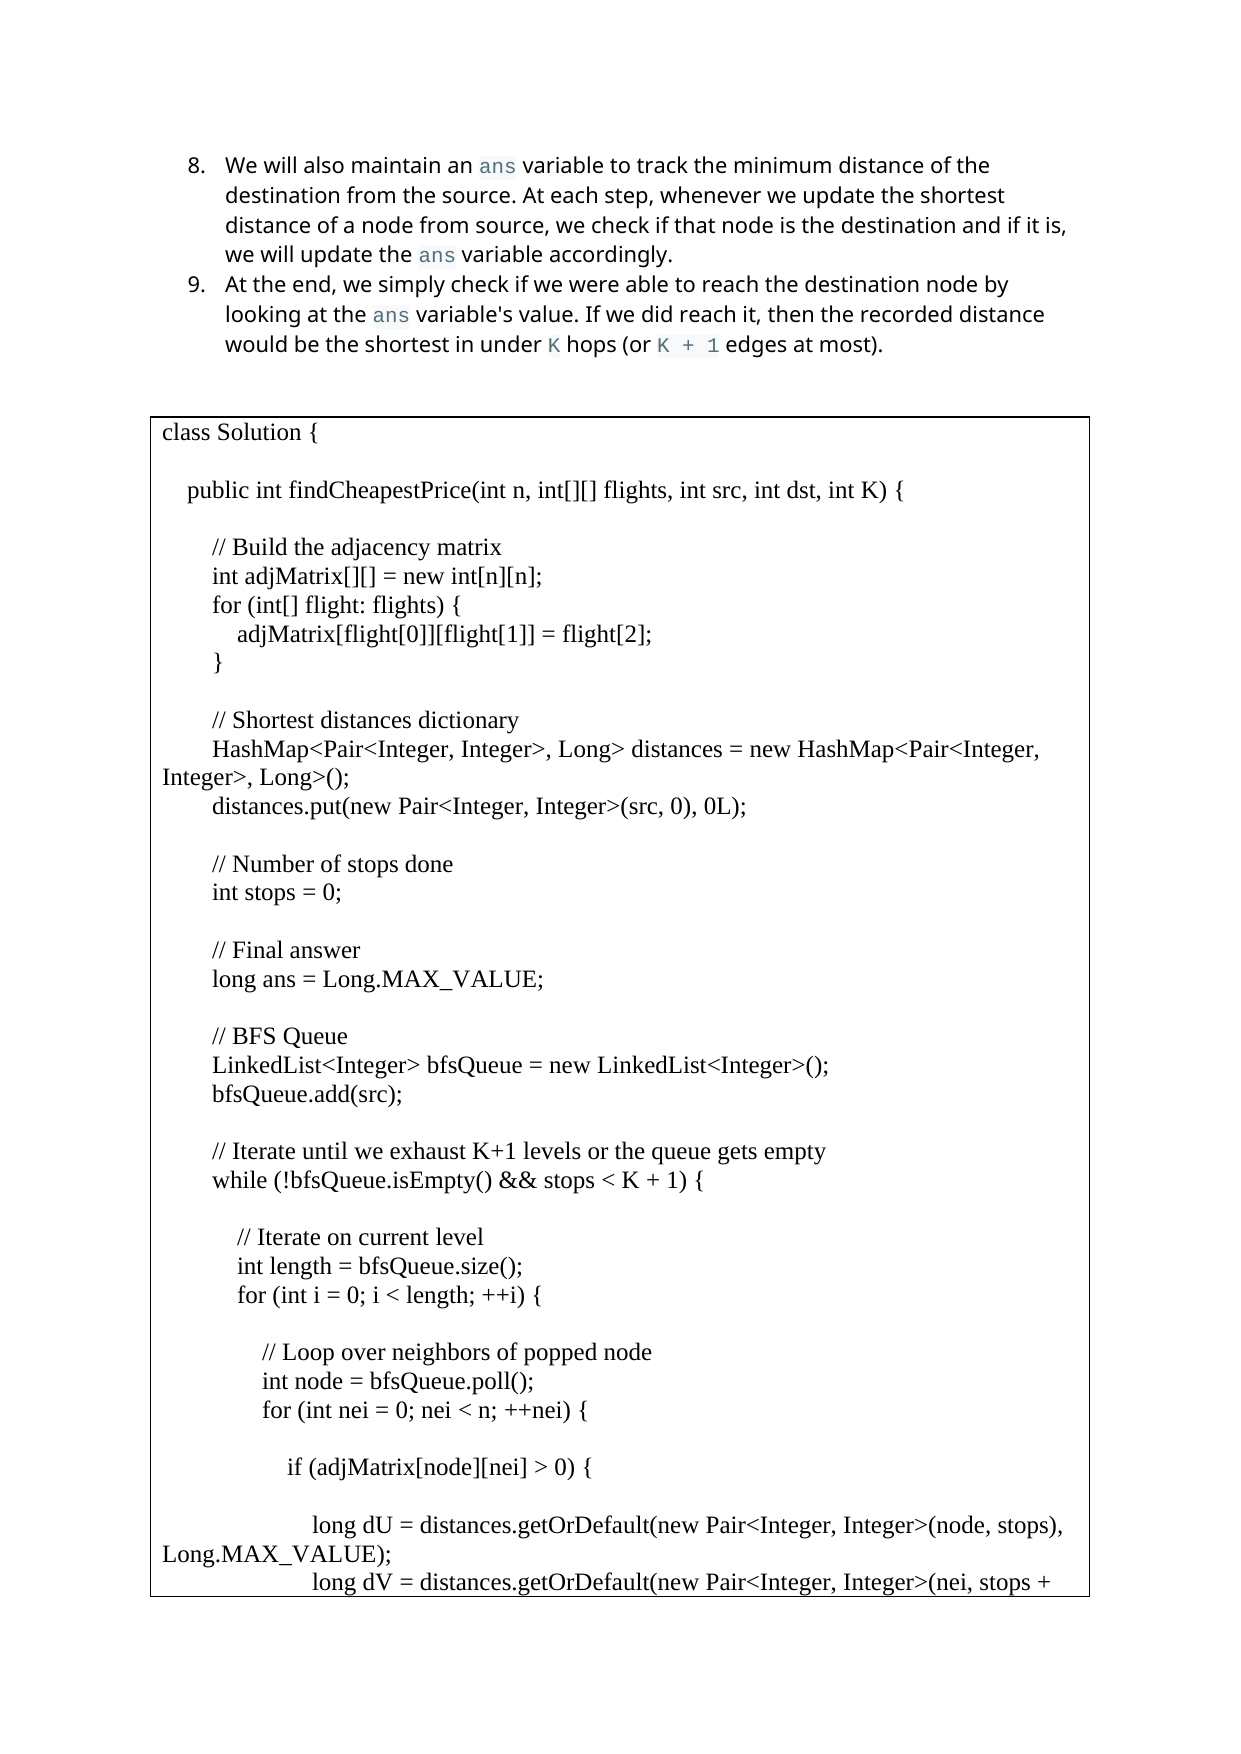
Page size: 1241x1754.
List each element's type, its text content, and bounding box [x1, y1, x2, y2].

list We will also maintain an ans variable to track the minimum distance of the destination from the source. At each step, whenever we update the shortest distance of a node from source, we check if that node is the destination and if it is, we will update the ans variable accordingly. [187, 150, 1090, 269]
list At the end, we simply check if we were able to reach the destination node by looking at the ans variable's value. If we did reach it, then the recorded distance would be the shortest in under K hops (or K + 1 edges at most). [187, 269, 1090, 358]
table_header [151, 418, 1089, 1596]
